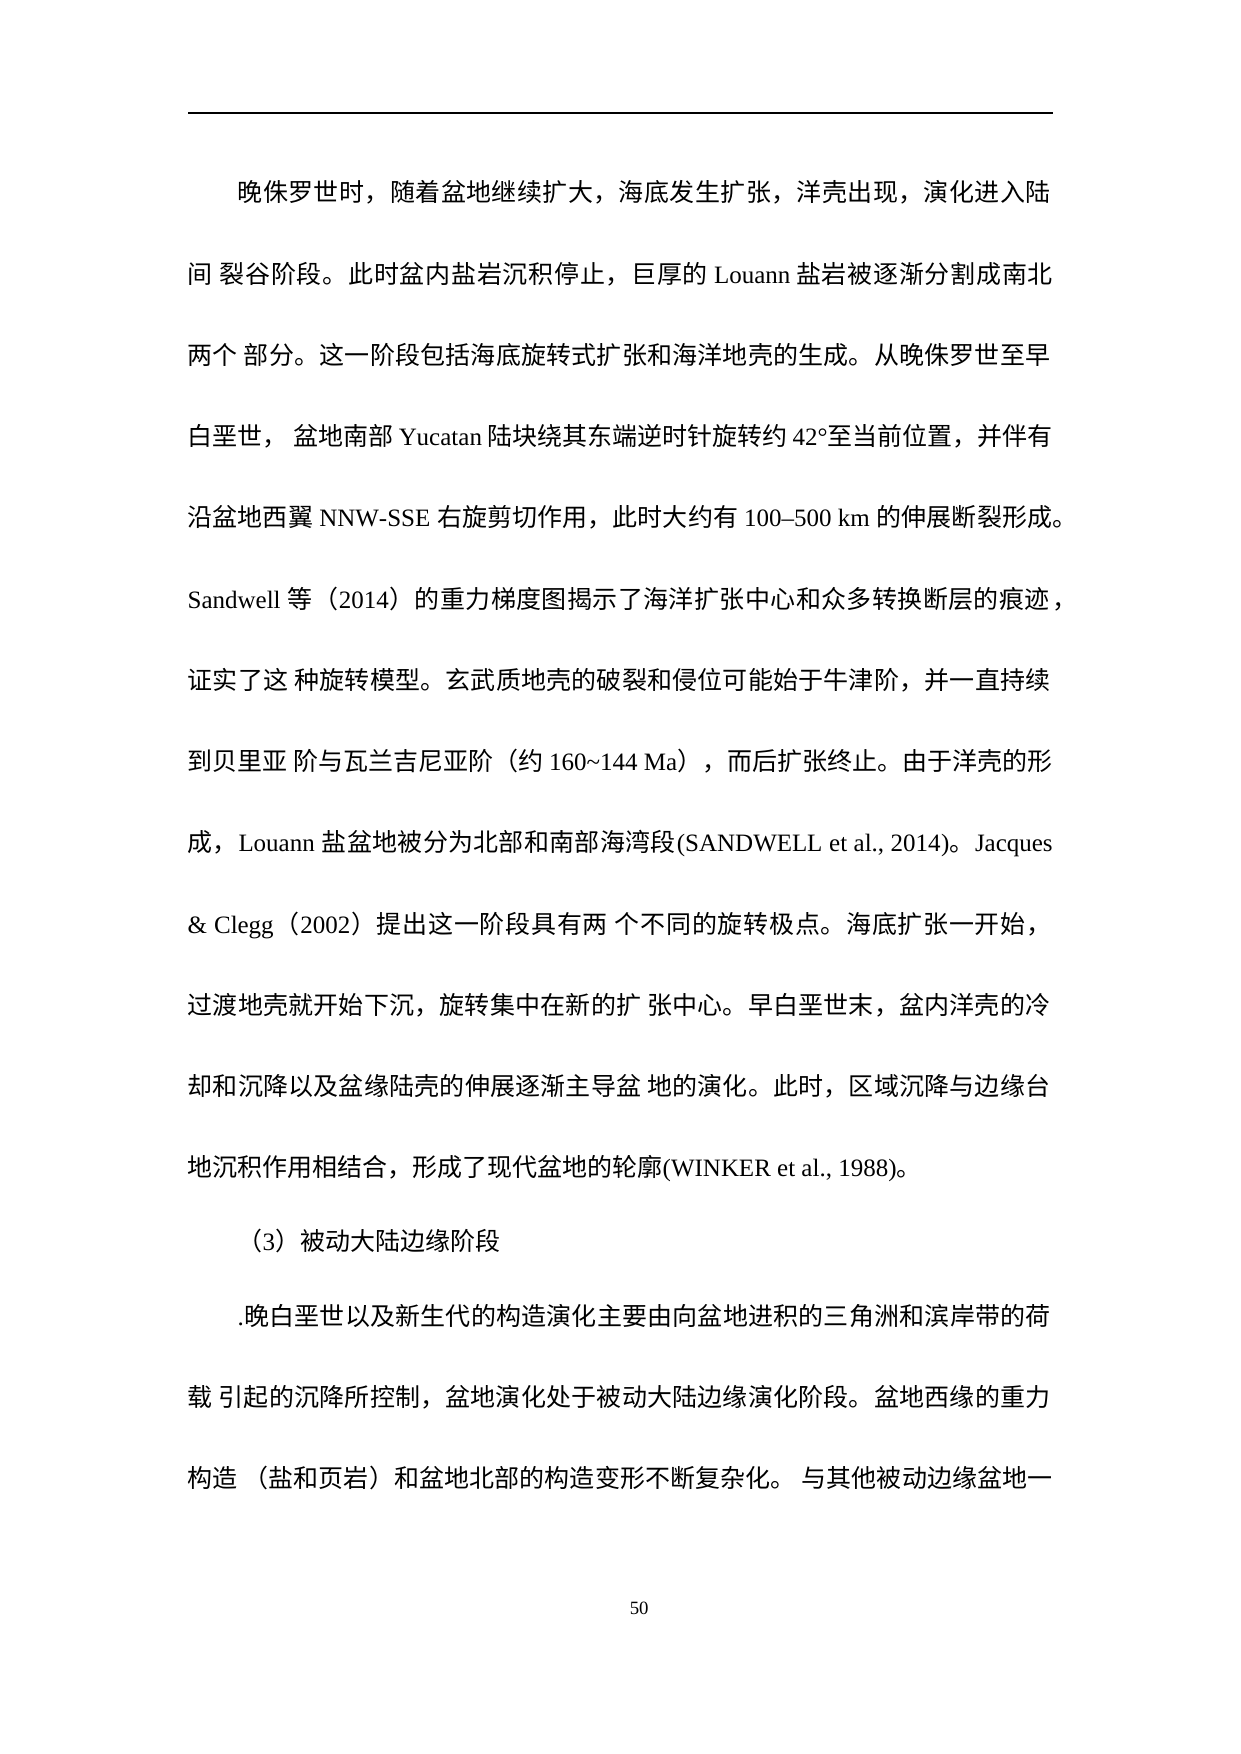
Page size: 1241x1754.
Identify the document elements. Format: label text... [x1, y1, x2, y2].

text （3）被动大陆边缘阶段 [187, 1207, 1053, 1272]
text 晚侏罗世时，随着盆地继续扩大，海底发生扩张，洋壳出现，演化进入陆间 裂谷阶段。此时盆内盐岩沉积停止，巨厚的Louann盐岩被逐渐分割成南北两个 部分。这一阶段包括海底旋转式扩张和海洋地壳的生成。从晚侏罗世至早白垩世， 盆地南部Yucatan陆块绕其东端逆时针旋转约42°至当前位置，并伴有沿盆地西翼 NNW-SSE 右旋剪切作用，此时大约有100–500 km 的伸展断裂形成。Sandwell 等（2014）的重力梯度图揭示了海洋扩张中心和众多转换断层的痕迹，证实了这 种旋转模型。玄武质地壳的破裂和侵位可能始于牛津阶，并一直持续到贝里亚 阶与瓦兰吉尼亚阶（约160~144 Ma），而后扩张终止。由于洋壳的形成，Louann 盐盆地被分为北部和南部海湾段(SANDWELL et al., 2014)。Jacques & Clegg（2002）提出这一阶段具有两 个不同的旋转极点。海底扩张一开始，过渡地壳就开始下沉，旋转集中在新的扩 张中心。早白垩世末，盆内洋壳的冷却和沉降以及盆缘陆壳的伸展逐渐主导盆 地的演化。此时，区域沉降与边缘台地沉积作用相结合，形成了现代盆地的轮廓(WINKER et al., 1988)。 [187, 158, 1053, 1198]
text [187, 1282, 1053, 1509]
